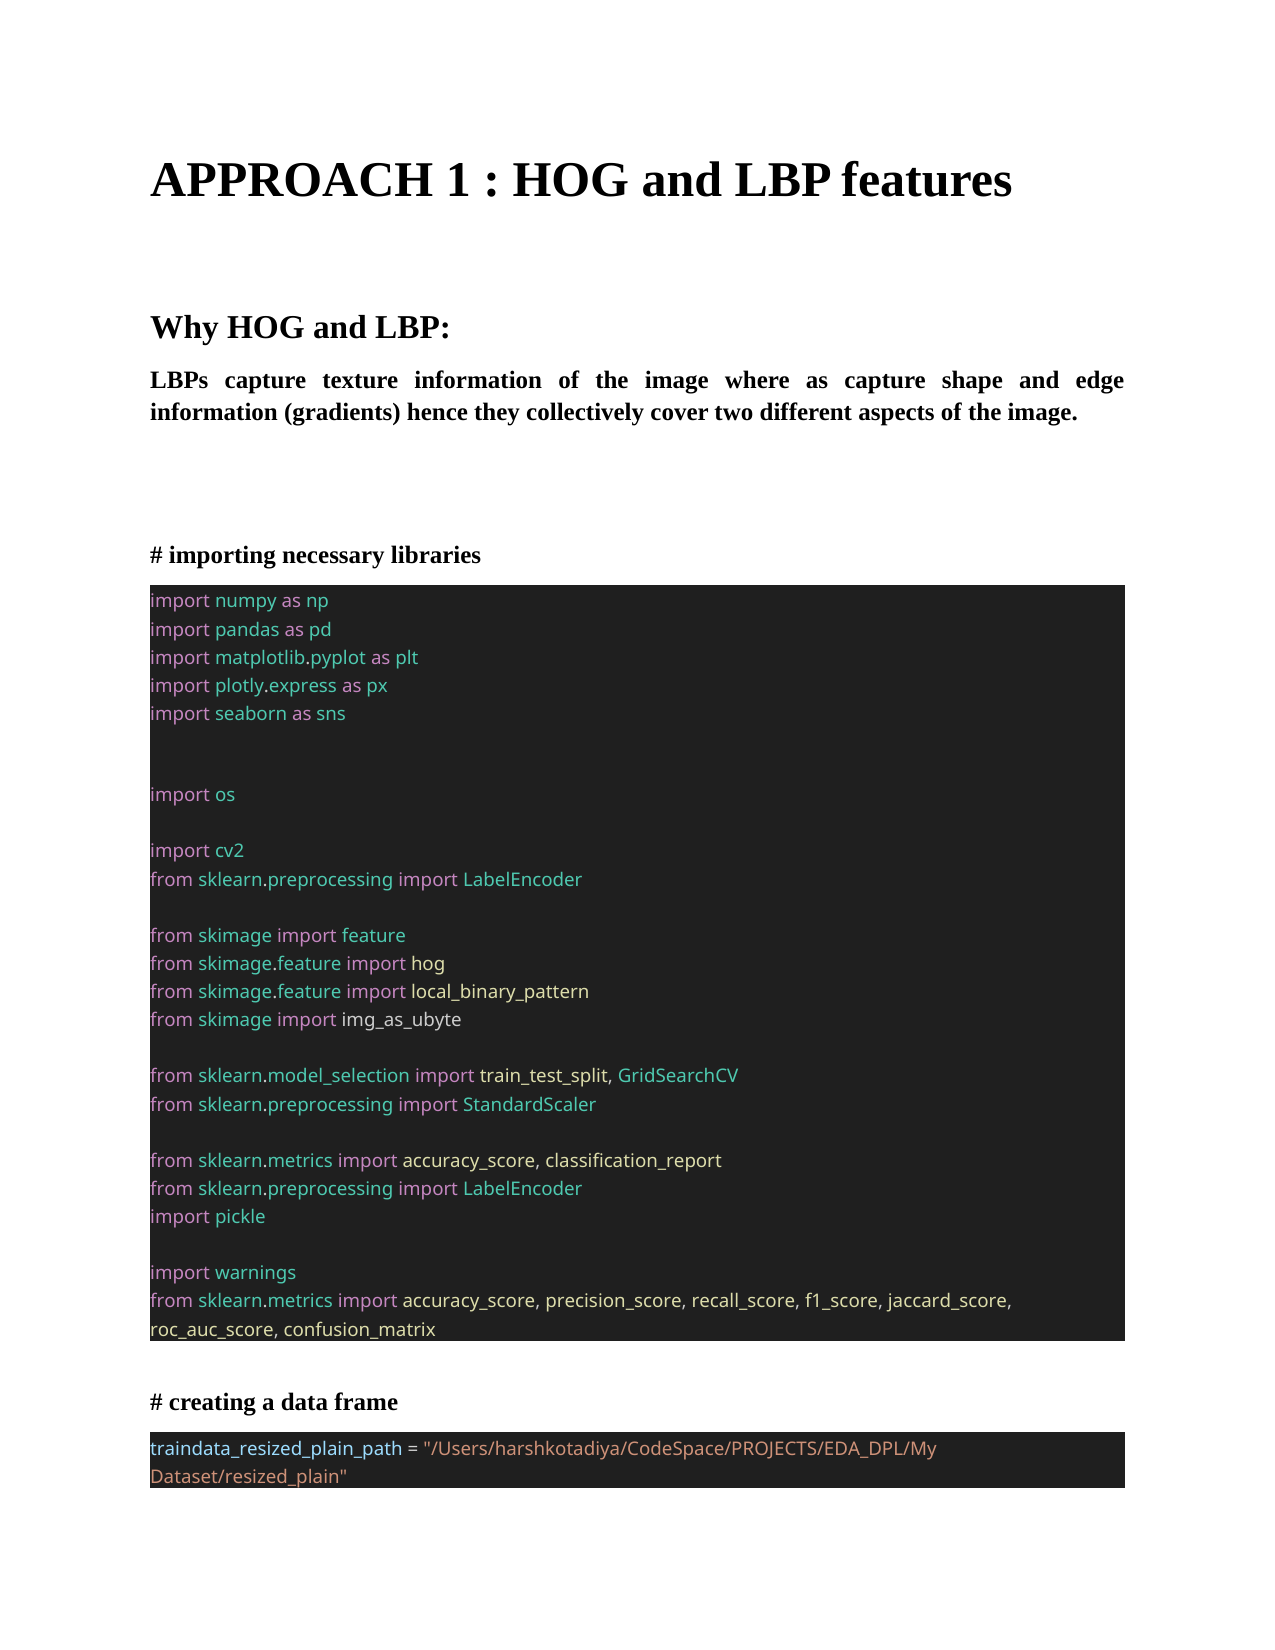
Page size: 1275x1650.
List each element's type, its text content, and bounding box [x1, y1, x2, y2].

text from sklearn.preprocessing import LabelEncoder [150, 863, 1125, 891]
text import seaborn as sns [150, 698, 1125, 726]
text # creating a data frame [150, 1387, 1125, 1416]
text from skimage.feature import local_binary_pattern [150, 976, 1125, 1004]
text from sklearn.model_selection import train_test_split, GridSearchCV [150, 1060, 1125, 1088]
text import cv2 [150, 835, 1125, 863]
text traindata_resized_plain_path = "/Users/harshkotadiya/CodeSpace/PROJECTS/EDA_DPL/My Dataset/resized_plain" [150, 1432, 1125, 1488]
text from sklearn.metrics import accuracy_score, precision_score, recall_score, f1_score, jaccard_score, roc_auc_score, confusion_matrix [150, 1285, 1125, 1341]
text APPROACH 1 : HOG and LBP features [150, 150, 1125, 207]
text import plotly.express as px [150, 669, 1125, 698]
text import matplotlib.pyplot as plt [150, 641, 1125, 669]
text from sklearn.preprocessing import LabelEncoder [150, 1173, 1125, 1201]
text # importing necessary libraries [150, 540, 1125, 568]
text LBPs capture texture information of the image where as capture shape and edge information (gradients) hence they collectively cover two different aspects of the image. [150, 366, 1125, 425]
text import numpy as np [150, 585, 1125, 613]
text from sklearn.preprocessing import StandardScaler [150, 1088, 1125, 1116]
text Why HOG and LBP: [150, 307, 1125, 346]
text from sklearn.metrics import accuracy_score, classification_report [150, 1144, 1125, 1173]
text from skimage.feature import hog [150, 948, 1125, 976]
text from skimage import feature [150, 919, 1125, 948]
text import pickle [150, 1201, 1125, 1229]
text import warnings [150, 1257, 1125, 1285]
text import os [150, 779, 1125, 807]
text import pandas as pd [150, 613, 1125, 641]
text from skimage import img_as_ubyte [150, 1004, 1125, 1032]
